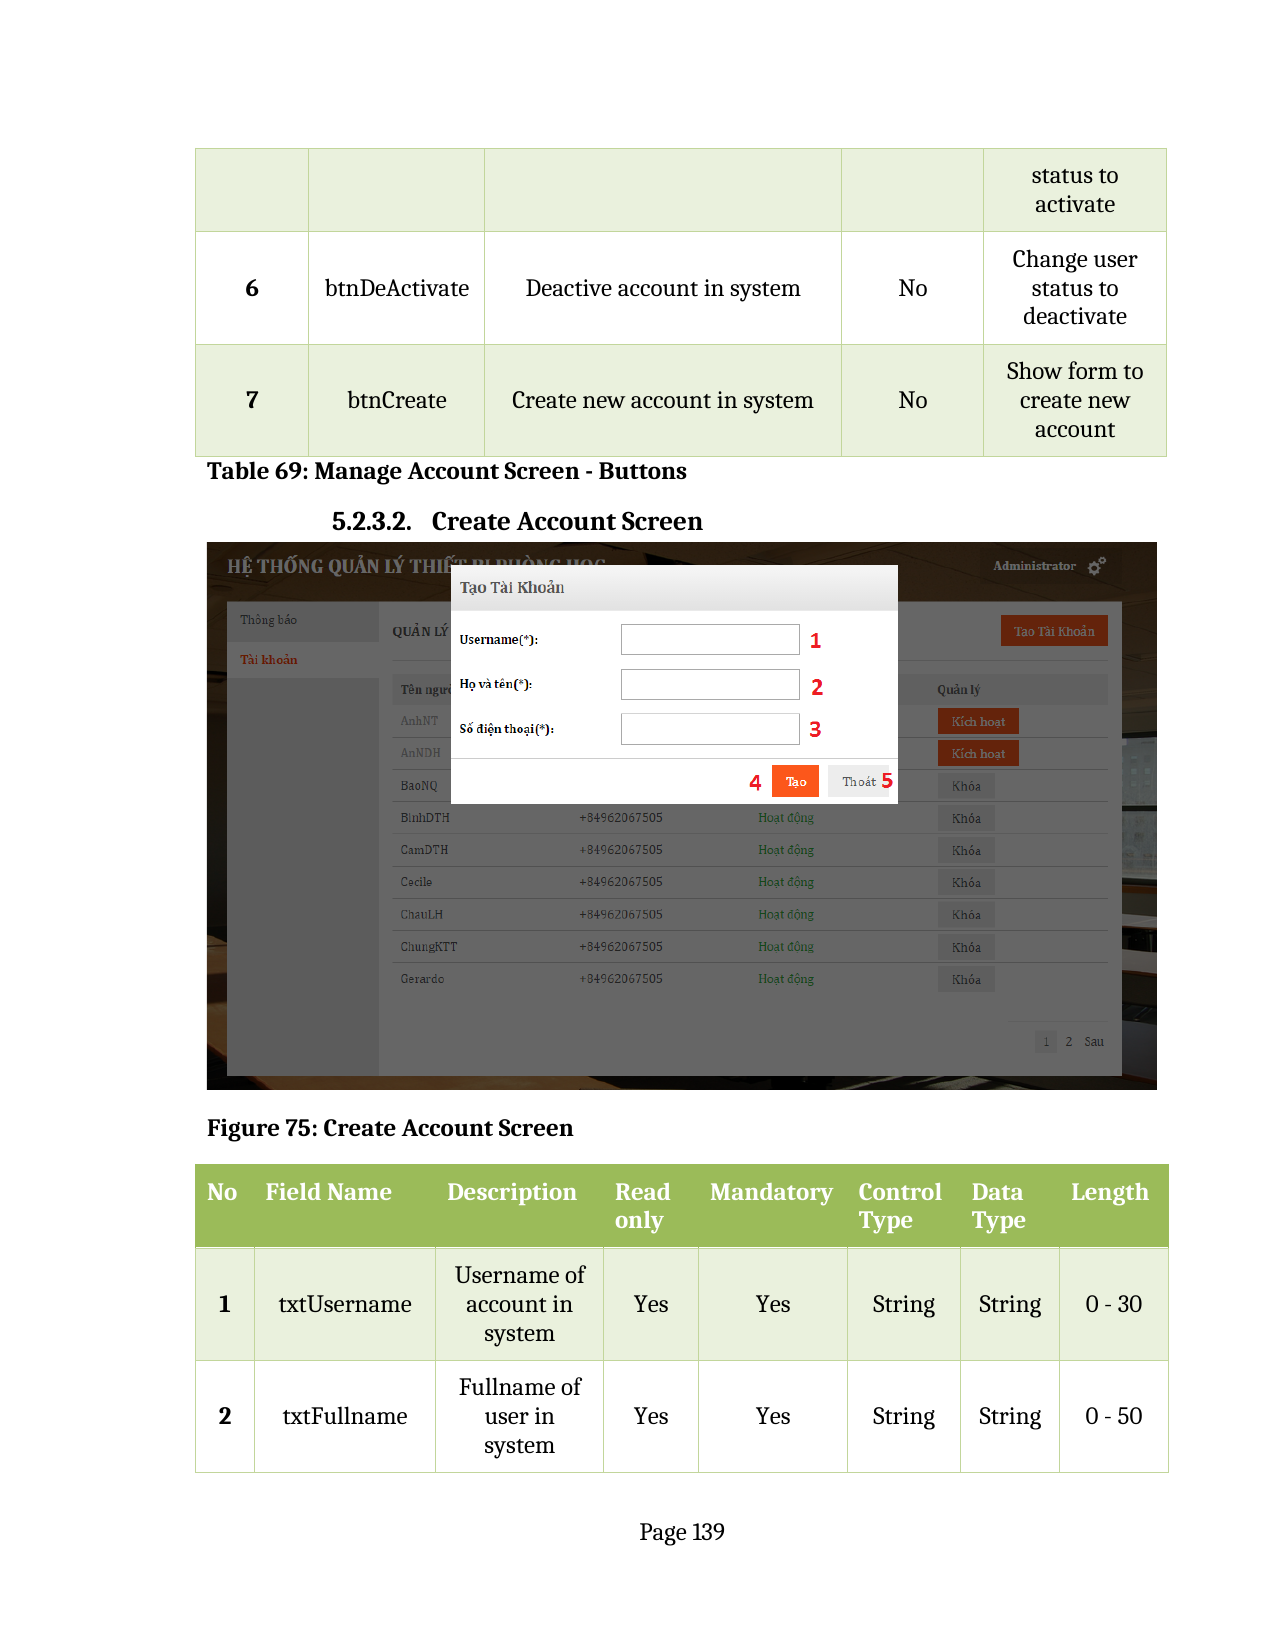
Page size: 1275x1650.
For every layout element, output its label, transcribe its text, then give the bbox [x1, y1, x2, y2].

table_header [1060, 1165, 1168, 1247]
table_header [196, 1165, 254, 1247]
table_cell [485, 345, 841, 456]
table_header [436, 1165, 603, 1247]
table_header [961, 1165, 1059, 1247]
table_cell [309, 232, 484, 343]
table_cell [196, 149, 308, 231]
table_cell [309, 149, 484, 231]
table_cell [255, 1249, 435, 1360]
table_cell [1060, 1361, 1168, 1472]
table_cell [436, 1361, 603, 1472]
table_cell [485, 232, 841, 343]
picture [206, 542, 1157, 1090]
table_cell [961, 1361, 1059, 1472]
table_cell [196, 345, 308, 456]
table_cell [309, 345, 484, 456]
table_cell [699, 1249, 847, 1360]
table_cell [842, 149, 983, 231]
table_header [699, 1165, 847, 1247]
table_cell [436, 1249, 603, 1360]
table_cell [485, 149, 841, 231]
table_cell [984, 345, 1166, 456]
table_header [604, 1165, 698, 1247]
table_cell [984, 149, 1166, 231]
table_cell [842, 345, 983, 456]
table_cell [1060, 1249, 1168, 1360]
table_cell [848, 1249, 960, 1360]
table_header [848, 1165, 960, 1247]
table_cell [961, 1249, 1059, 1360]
list Create Account Screen [332, 506, 1157, 538]
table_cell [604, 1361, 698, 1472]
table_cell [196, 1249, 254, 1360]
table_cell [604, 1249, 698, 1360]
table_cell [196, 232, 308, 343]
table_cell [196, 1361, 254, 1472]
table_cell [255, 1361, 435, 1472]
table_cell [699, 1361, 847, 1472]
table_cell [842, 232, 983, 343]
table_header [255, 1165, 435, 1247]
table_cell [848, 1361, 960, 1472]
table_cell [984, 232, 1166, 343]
